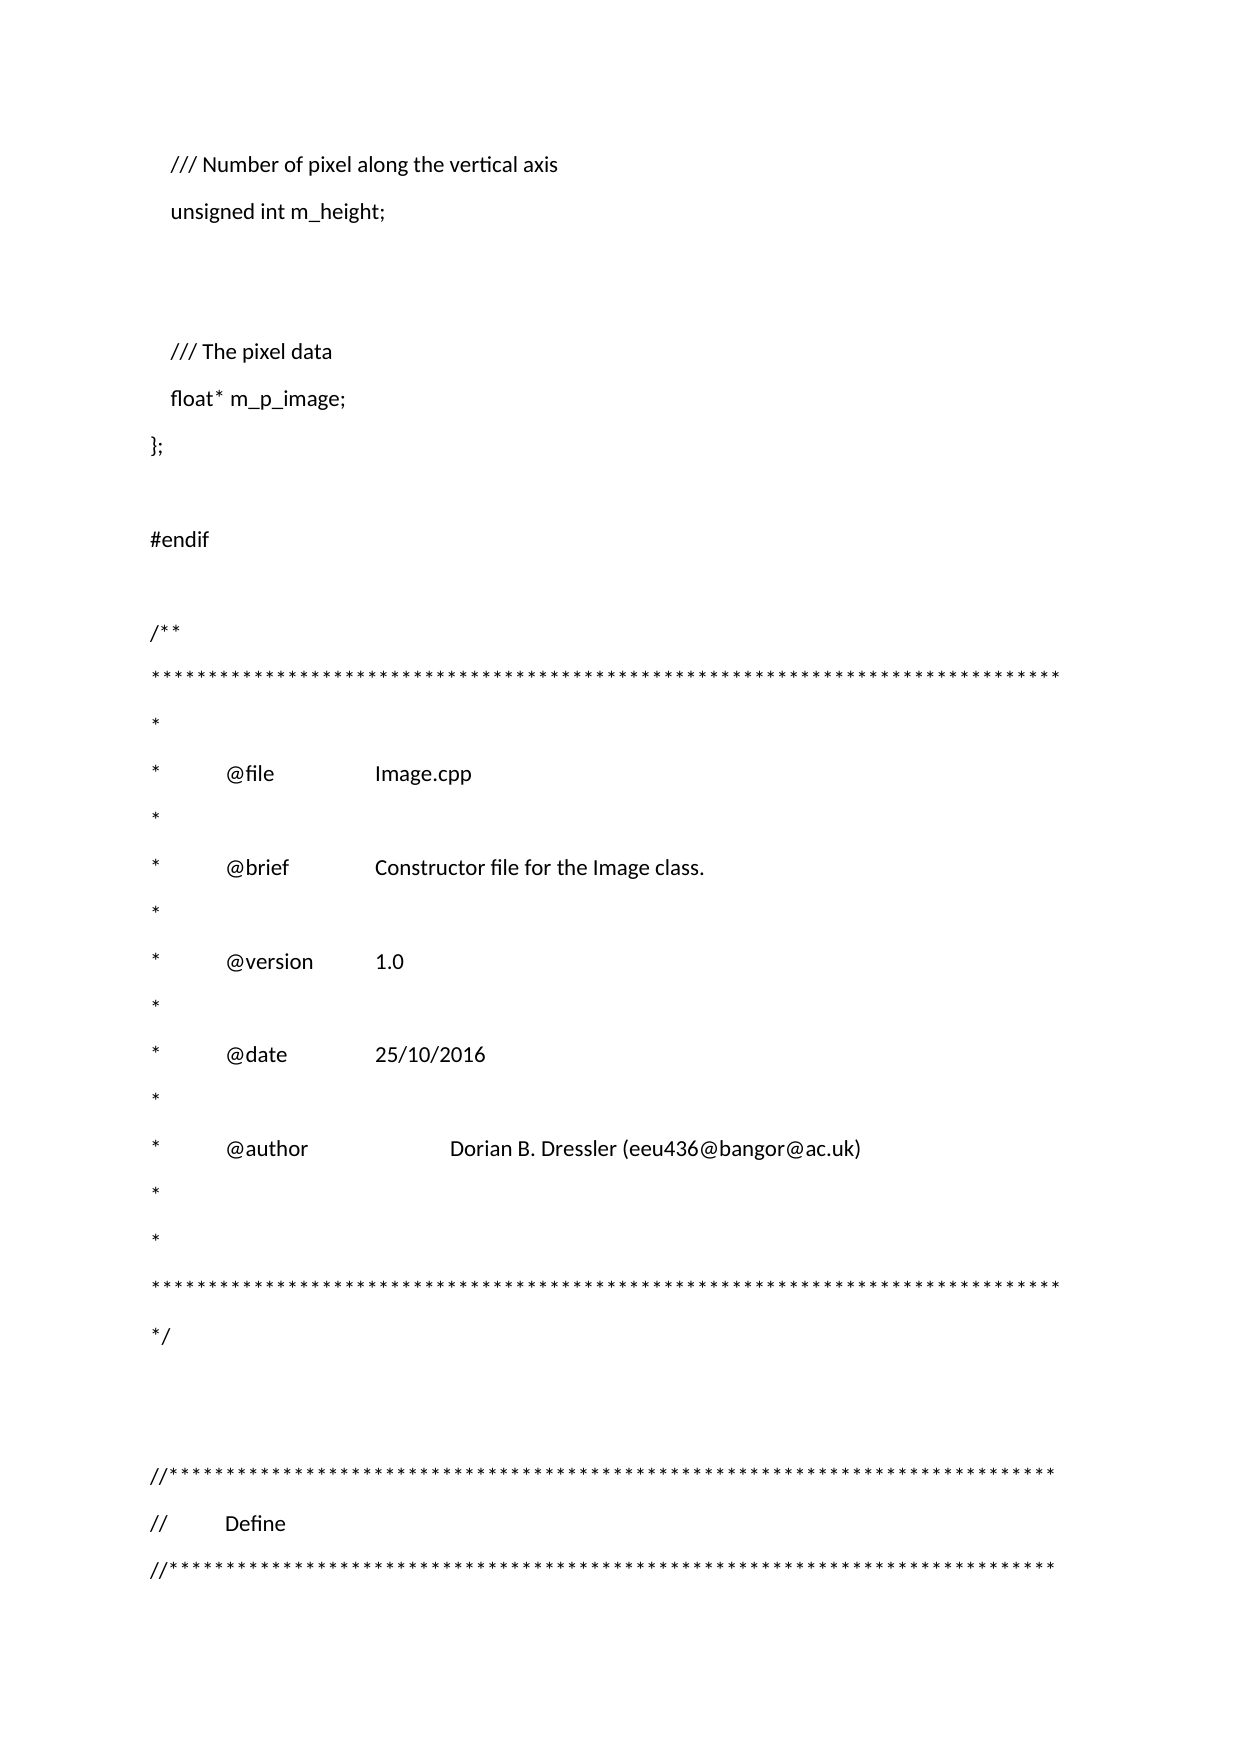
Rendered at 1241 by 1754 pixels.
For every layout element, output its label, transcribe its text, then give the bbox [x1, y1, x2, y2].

text // Define [150, 1509, 1090, 1537]
text */ [150, 1322, 1090, 1350]
text * [150, 806, 1090, 834]
text }; [150, 431, 1090, 459]
text ******************************************************************************** [150, 1275, 1090, 1303]
text * @author Dorian B. Dressler (eeu436@bangor@ac.uk) [150, 1134, 1090, 1162]
text * @file Image.cpp [150, 759, 1090, 787]
text /// Number of pixel along the vertical axis [150, 150, 1090, 178]
text * [150, 1087, 1090, 1116]
text unsigned int m_height; [150, 197, 1090, 225]
text float* m_p_image; [150, 384, 1090, 412]
text /// The pixel data [150, 337, 1090, 366]
text * [150, 1228, 1090, 1256]
text /** [150, 619, 1090, 647]
text * [150, 900, 1090, 928]
text #endif [150, 525, 1090, 553]
text * [150, 1181, 1090, 1209]
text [150, 1462, 1090, 1491]
text * [150, 994, 1090, 1022]
text * [150, 712, 1090, 741]
text ******************************************************************************** [150, 666, 1090, 694]
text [150, 1556, 1090, 1584]
text * @brief Constructor file for the Image class. [150, 853, 1090, 881]
text * @version 1.0 [150, 947, 1090, 975]
text * @date 25/10/2016 [150, 1041, 1090, 1069]
